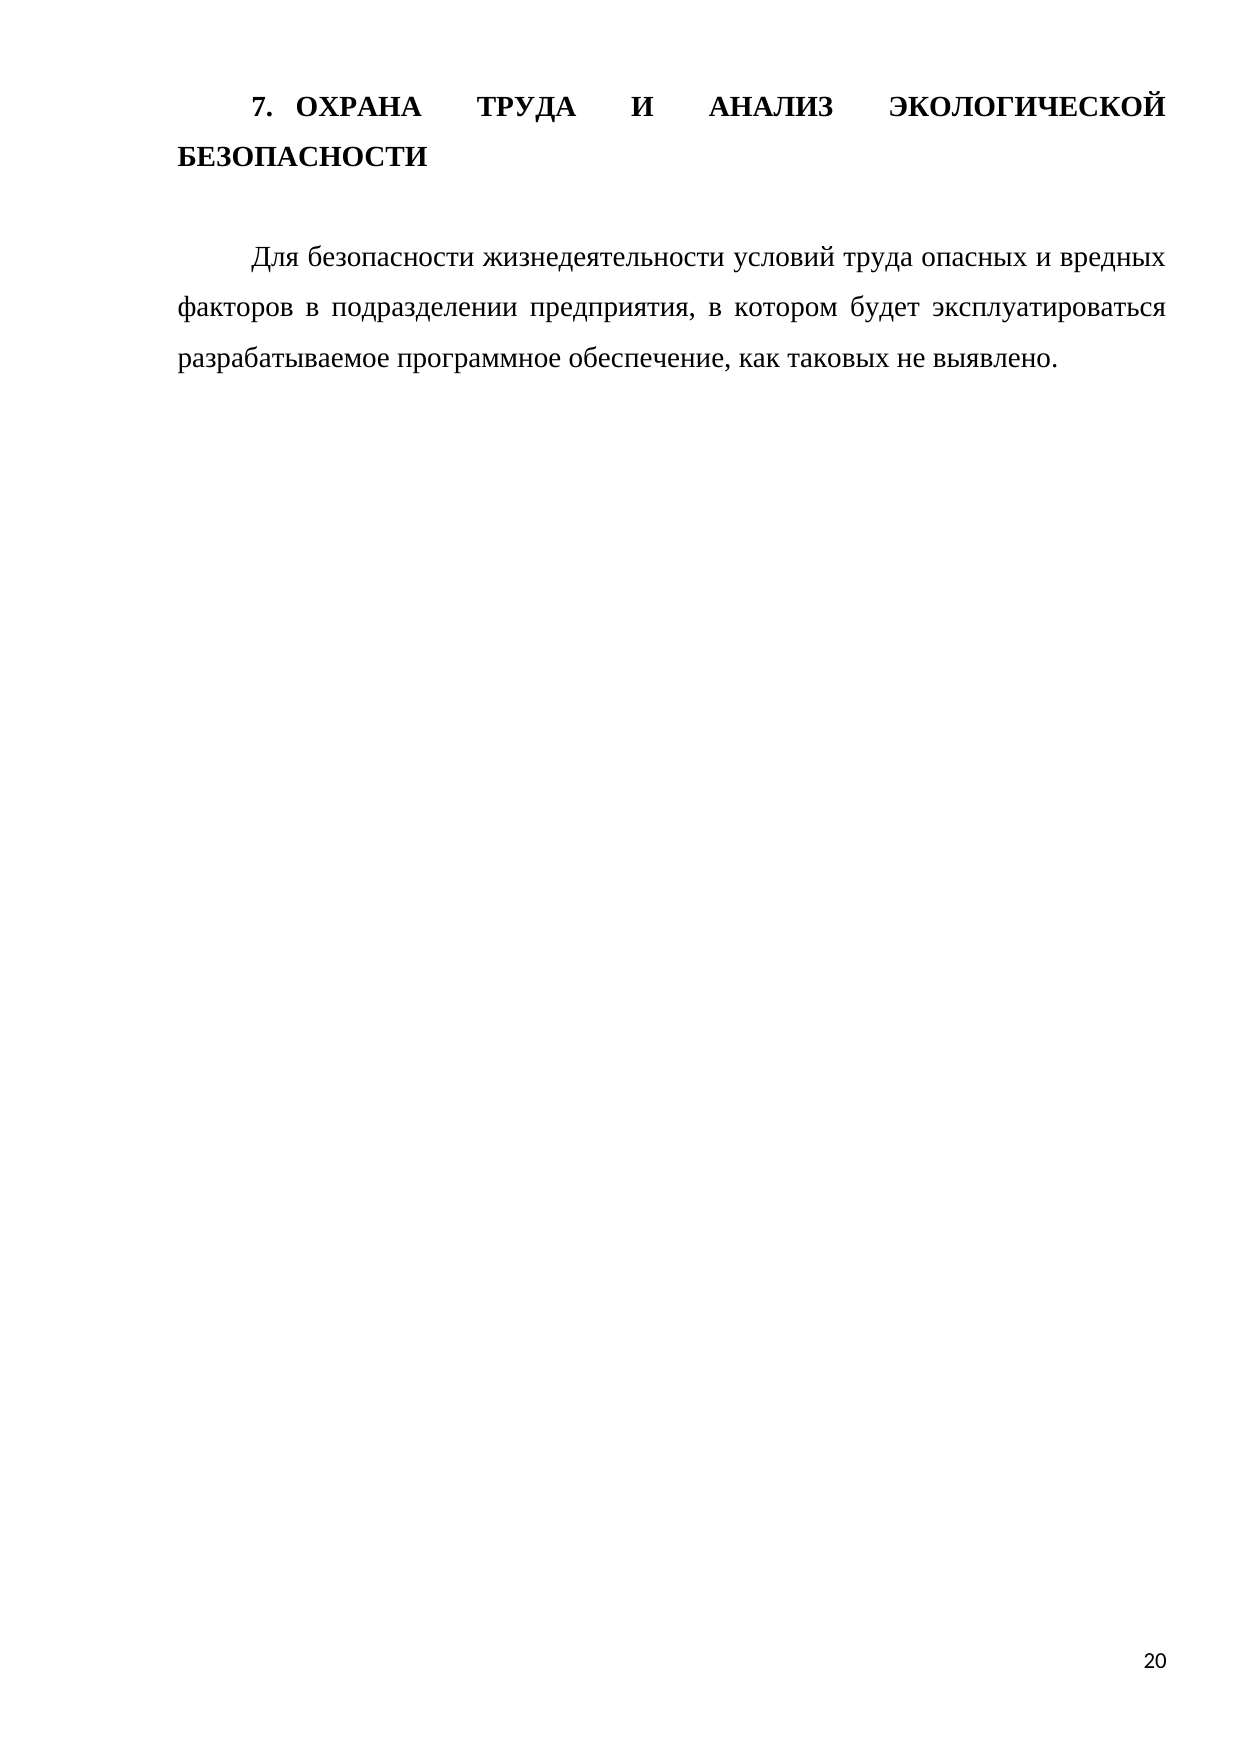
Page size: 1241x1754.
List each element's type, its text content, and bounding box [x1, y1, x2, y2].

list ОХРАНА ТРУДА И АНАЛИЗ ЭКОЛОГИЧЕСКОЙ БЕЗОПАСНОСТИ [177, 89, 1166, 172]
list Для безопасности жизнедеятельности условий труда опасных и вредных факторов в подразделении предприятия, в котором будет эксплуатироваться разрабатываемое программное обеспечение, как таковых не выявлено. [177, 239, 1166, 373]
